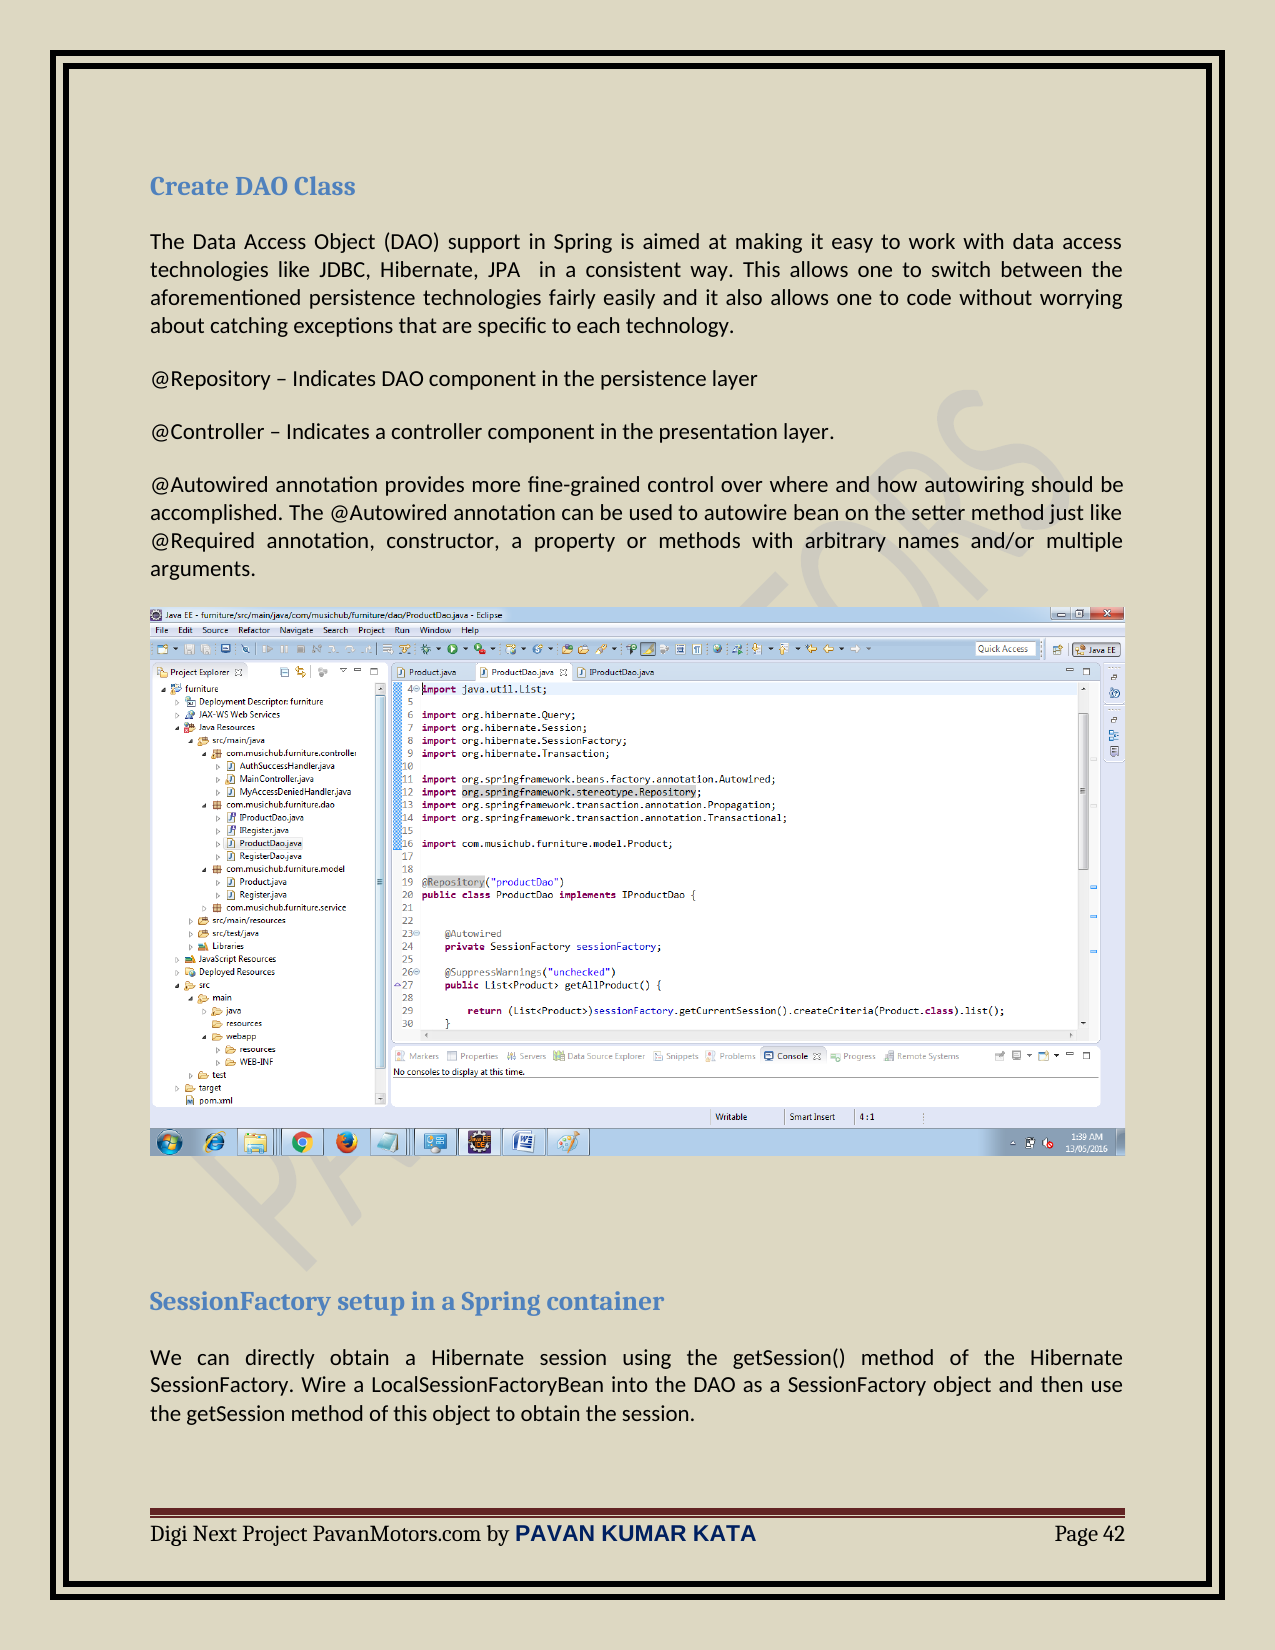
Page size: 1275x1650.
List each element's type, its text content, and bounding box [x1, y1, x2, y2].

picture [150, 607, 1125, 1156]
subtitle Create DAO Class [150, 171, 1125, 202]
text @Repository – Indicates DAO component in the persistence layer [150, 364, 1125, 392]
subtitle SessionFactory setup in a Spring container [150, 1286, 1125, 1318]
text We can directly obtain a Hibernate session using the getSession() method of the Hibernate SessionFactory. Wire a LocalSessionFactoryBean into the DAO as a SessionFactory object and then use the getSession method of this object to obtain the session. [150, 1343, 1125, 1427]
text @Autowired annotation provides more fine-grained control over where and how autowiring should be accomplished. The @Autowired annotation can be used to autowire bean on the setter method just like @Required annotation, constructor, a property or methods with arbitrary names and/or multiple arguments. [150, 470, 1125, 582]
text @Controller – Indicates a controller component in the presentation layer. [150, 417, 1125, 445]
text The Data Access Object (DAO) support in Spring is aimed at making it easy to work with data access technologies like JDBC, Hibernate, JPA in a consistent way. This allows one to switch between the aforementioned persistence technologies fairly easily and it also allows one to code without worrying about catching exceptions that are specific to each technology. [150, 227, 1125, 339]
